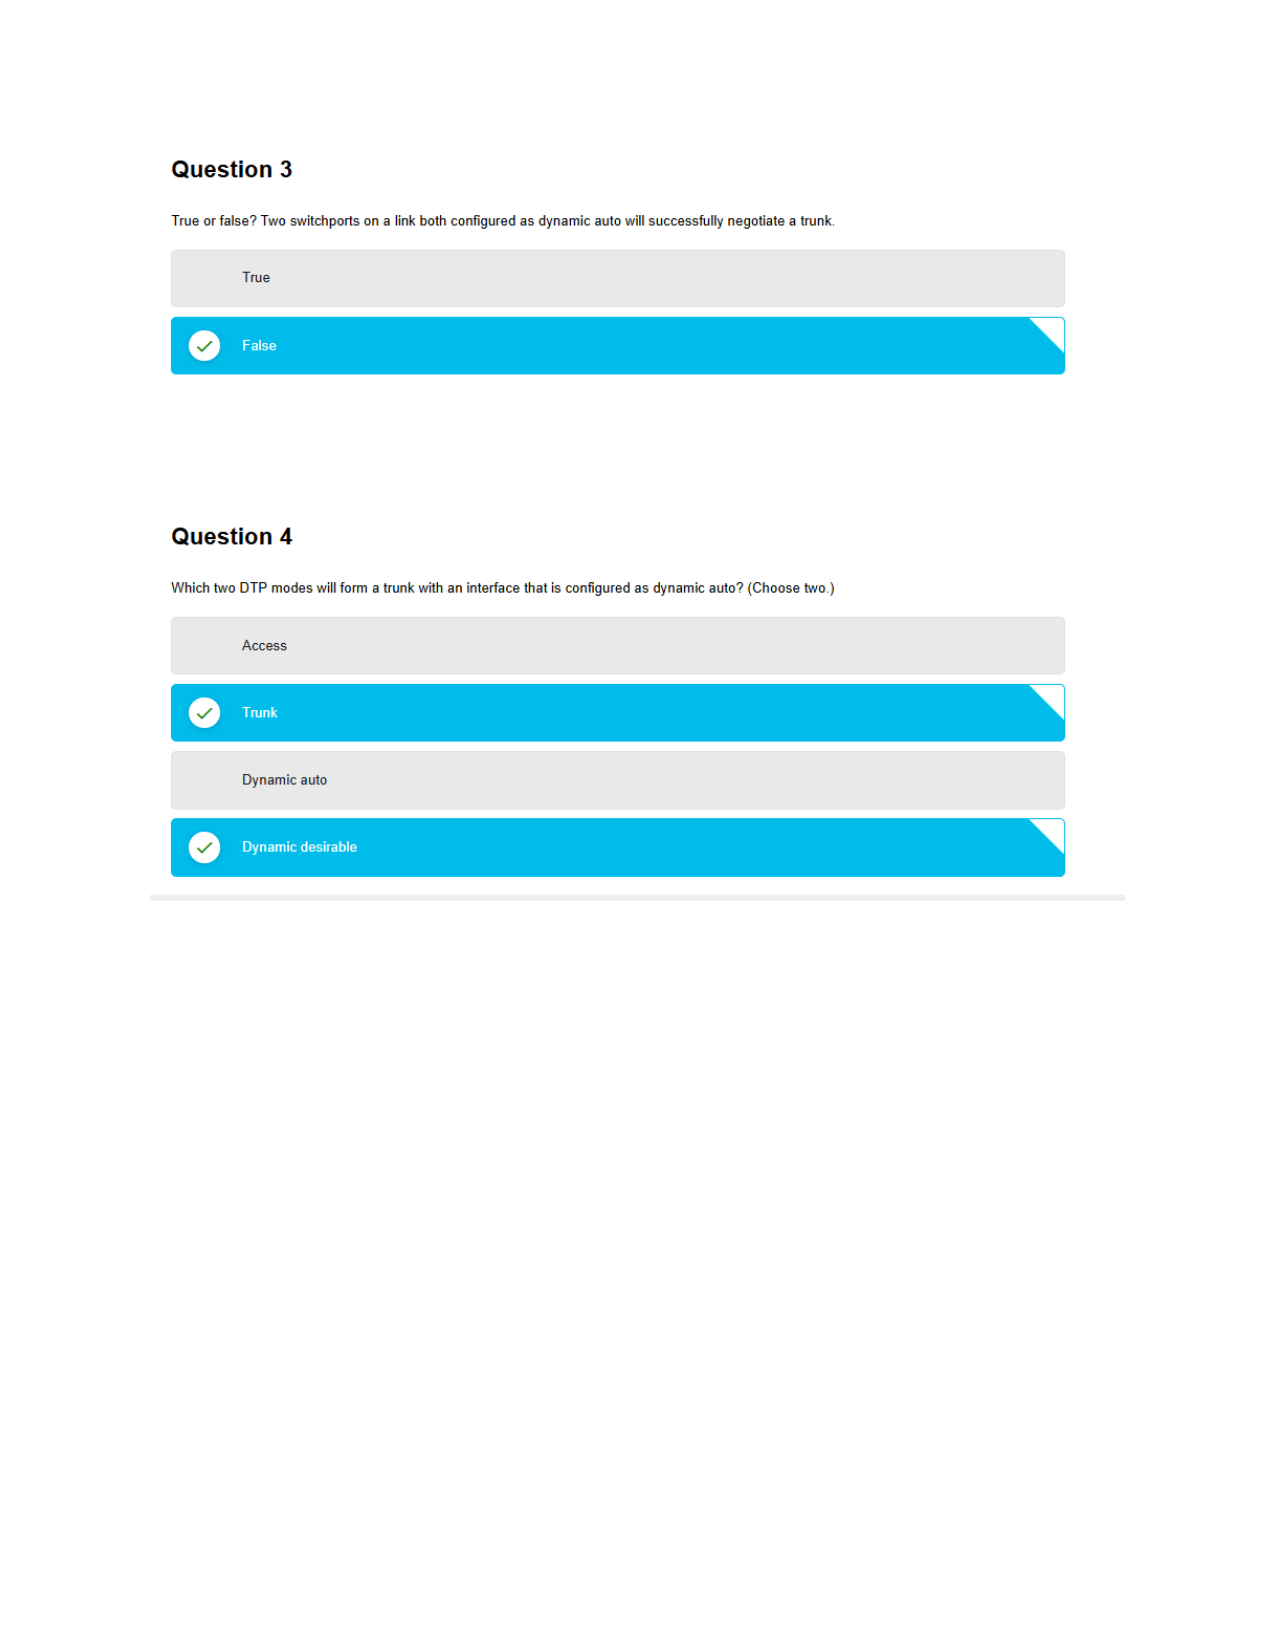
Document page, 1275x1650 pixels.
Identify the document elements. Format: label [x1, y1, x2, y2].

picture [150, 150, 1125, 901]
